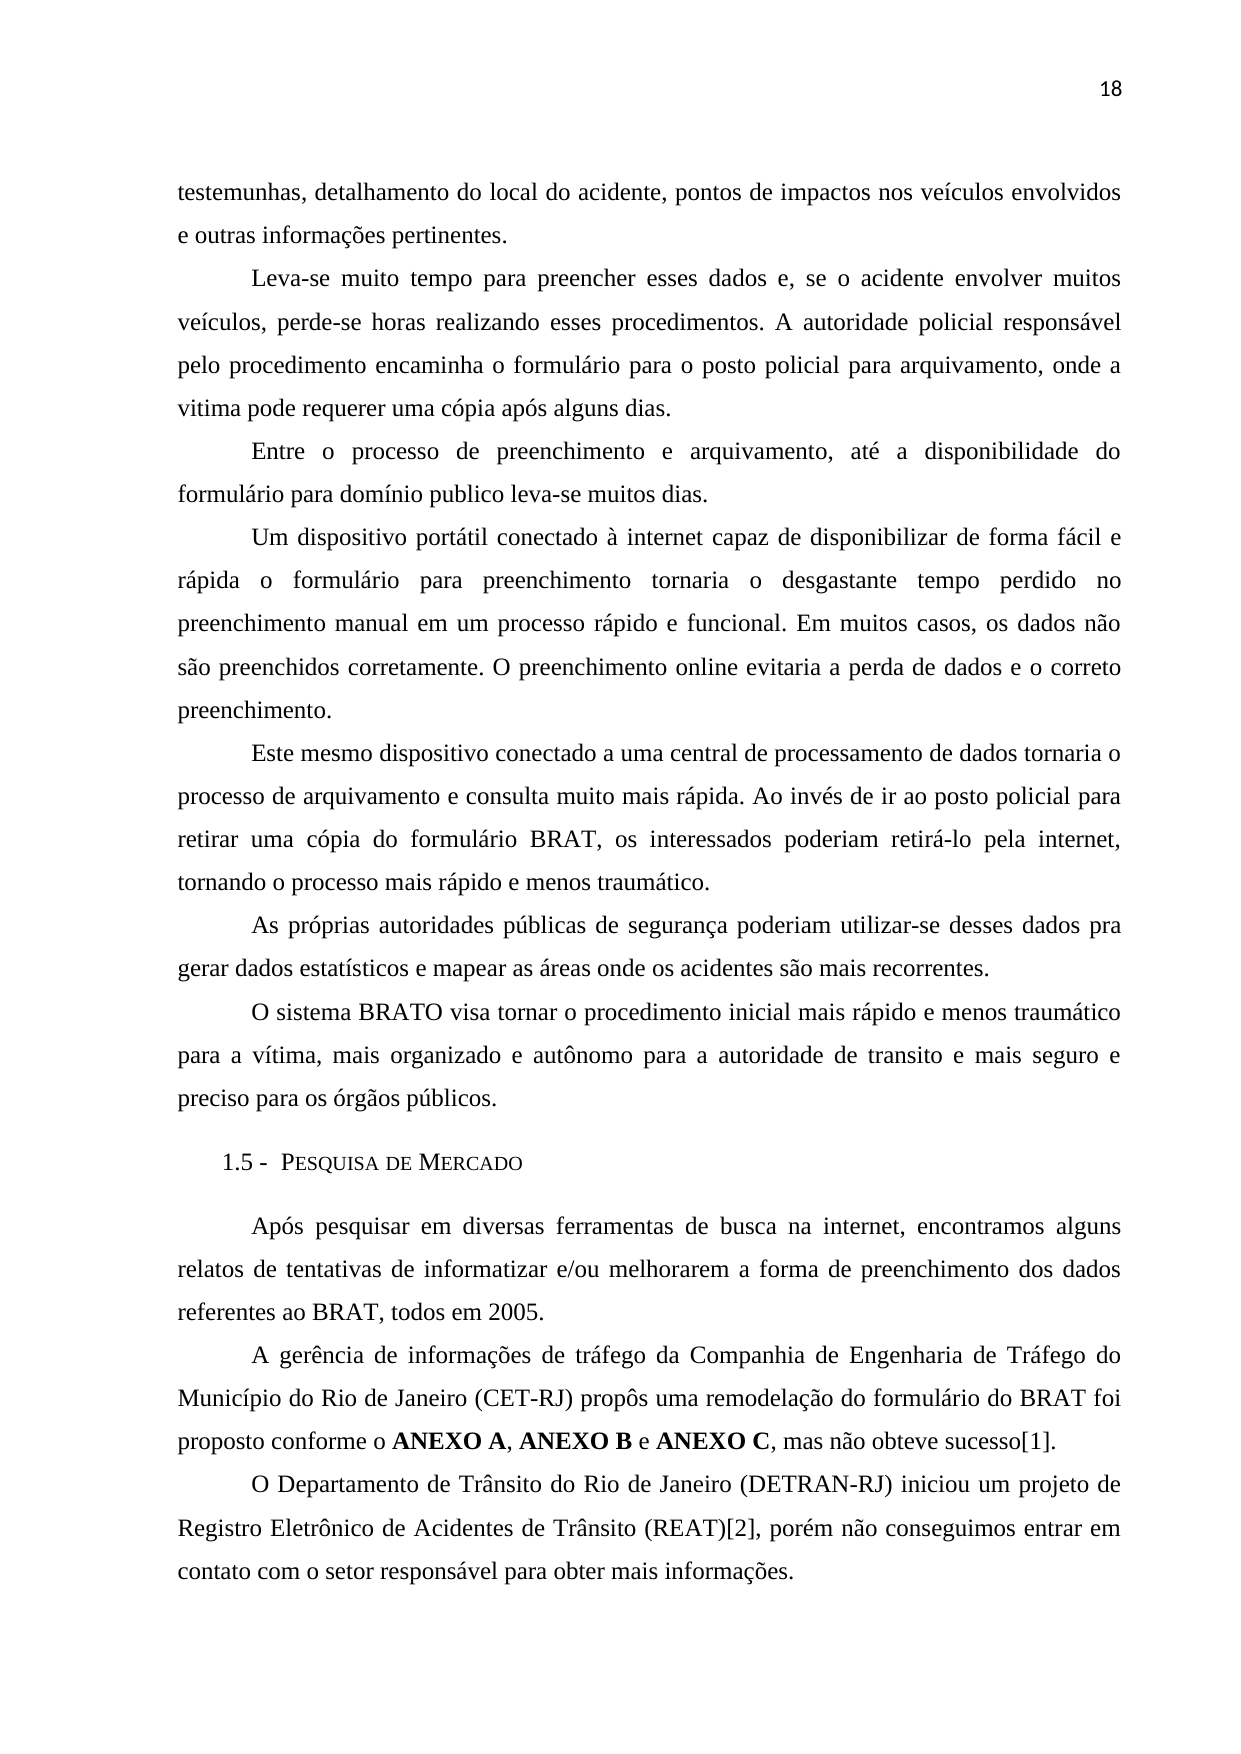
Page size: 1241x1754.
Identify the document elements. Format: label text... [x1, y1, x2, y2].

text Um dispositivo portátil conectado à internet capaz de disponibilizar de forma fácil e rápida o formulário para preenchimento tornaria o desgastante tempo perdido no preenchimento manual em um processo rápido e funcional. Em muitos casos, os dados não são preenchidos corretamente. O preenchimento online evitaria a perda de dados e o correto preenchimento. [177, 522, 1122, 723]
text As próprias autoridades públicas de segurança poderiam utilizar-se desses dados pra gerar dados estatísticos e mapear as áreas onde os acidentes são mais recorrentes. [177, 910, 1122, 982]
text Este mesmo dispositivo conectado a uma central de processamento de dados tornaria o processo de arquivamento e consulta muito mais rápida. Ao invés de ir ao posto policial para retirar uma cópia do formulário BRAT, os interessados poderiam retirá-lo pela internet, tornando o processo mais rápido e menos traumático. [177, 738, 1122, 896]
text Pesquisa de Mercado [222, 1147, 1122, 1176]
text Leva-se muito tempo para preencher esses dados e, se o acidente envolver muitos veículos, perde-se horas realizando esses procedimentos. A autoridade policial responsável pelo procedimento encaminha o formulário para o posto policial para arquivamento, onde a vitima pode requerer uma cópia após alguns dias. [177, 263, 1122, 422]
text Após pesquisar em diversas ferramentas de busca na internet, encontramos alguns relatos de tentativas de informatizar e/ou melhorarem a forma de preenchimento dos dados referentes ao BRAT, todos em 2005. [177, 1211, 1122, 1326]
text Entre o processo de preenchimento e arquivamento, até a disponibilidade do formulário para domínio publico leva-se muitos dias. [177, 436, 1122, 508]
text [177, 177, 1122, 249]
text A gerência de informações de tráfego da Companhia de Engenharia de Tráfego do Município do Rio de Janeiro (CET-RJ) propôs uma remodelação do formulário do BRAT foi proposto conforme o ANEXO A, ANEXO B e ANEXO C, mas não obteve sucesso[1]. [177, 1340, 1122, 1455]
text O sistema BRATO visa tornar o procedimento inicial mais rápido e menos traumático para a vítima, mais organizado e autônomo para a autoridade de transito e mais seguro e preciso para os órgãos públicos. [177, 997, 1122, 1112]
text O Departamento de Trânsito do Rio de Janeiro (DETRAN-RJ) iniciou um projeto de Registro Eletrônico de Acidentes de Trânsito (REAT)[2], porém não conseguimos entrar em contato com o setor responsável para obter mais informações. [177, 1469, 1122, 1584]
